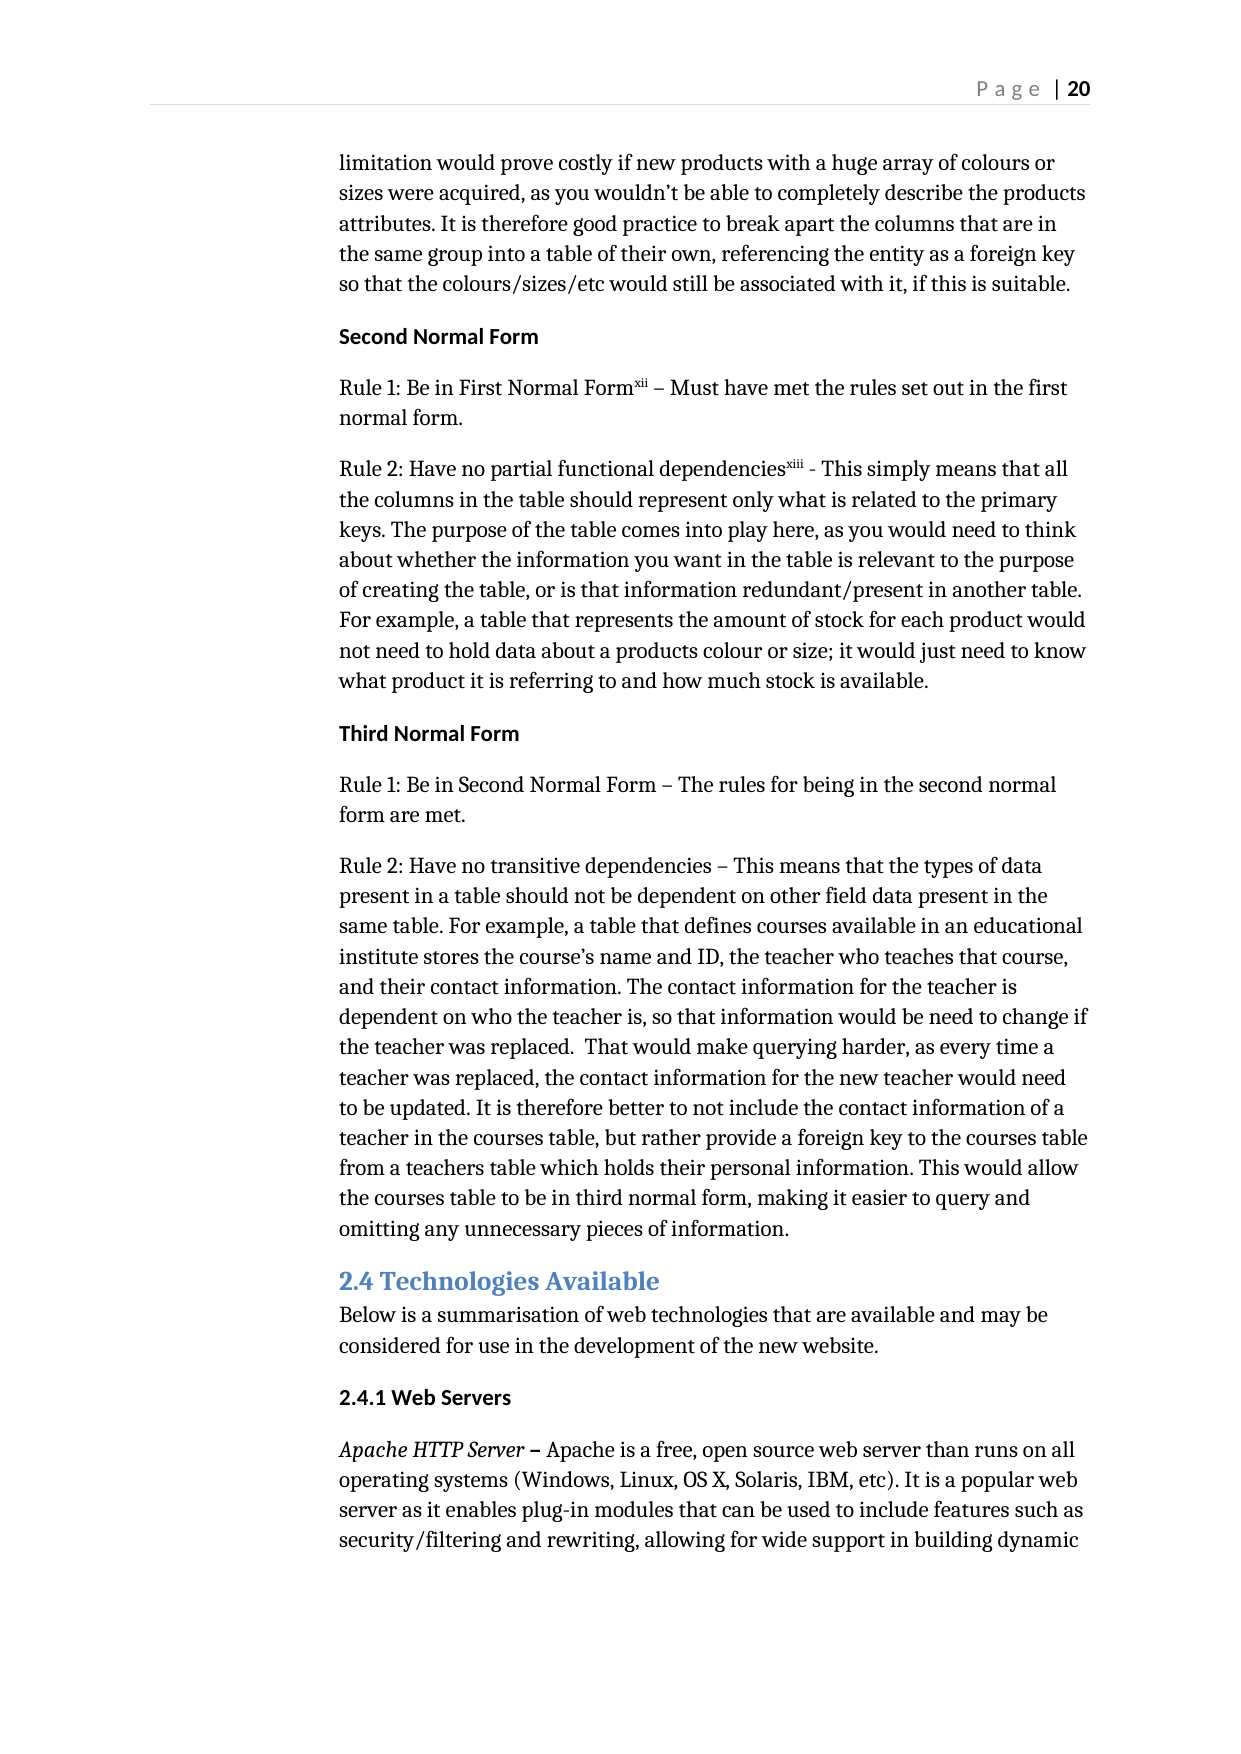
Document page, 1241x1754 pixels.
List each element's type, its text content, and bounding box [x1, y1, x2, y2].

text Third Normal Form [339, 719, 1090, 747]
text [339, 150, 1090, 297]
text 2.4.1 Web Servers [339, 1383, 1090, 1411]
text Rule 2: Have no partial functional dependencies - This simply means that all the columns in the table should represent only what is related to the primary keys. The purpose of the table comes into play here, as you would need to think about whether the information you want in the table is relevant to the purpose of creating the table, or is that information redundant/present in another table. For example, a table that represents the amount of stock for each product would not need to hold data about a products colour or size; it would just need to know what product it is referring to and how much stock is available. [339, 456, 1090, 694]
text Rule 1: Be in First Normal Form – Must have met the rules set out in the first normal form. [339, 375, 1090, 431]
text Second Normal Form [339, 322, 1090, 350]
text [339, 1436, 1090, 1553]
text Rule 2: Have no transitive dependencies – This means that the types of data present in a table should not be dependent on other field data present in the same table. For example, a table that defines courses available in an educational institute stores the course’s name and ID, the teacher who teaches that course, and their contact information. The contact information for the teacher is dependent on who the teacher is, so that information would be need to change if the teacher was replaced. That would make querying harder, as every time a teacher was replaced, the contact information for the new teacher would need to be updated. It is therefore better to not include the contact information of a teacher in the courses table, but rather provide a foreign key to the courses table from a teachers table which holds their personal information. This would allow the courses table to be in third normal form, making it easier to query and omitting any unnecessary pieces of information. [339, 853, 1090, 1242]
text Below is a summarisation of web technologies that are available and may be considered for use in the development of the new website. [339, 1302, 1090, 1359]
text Rule 1: Be in Second Normal Form – The rules for being in the second normal form are met. [339, 772, 1090, 828]
subtitle 2.4 Technologies Available [339, 1266, 1090, 1298]
